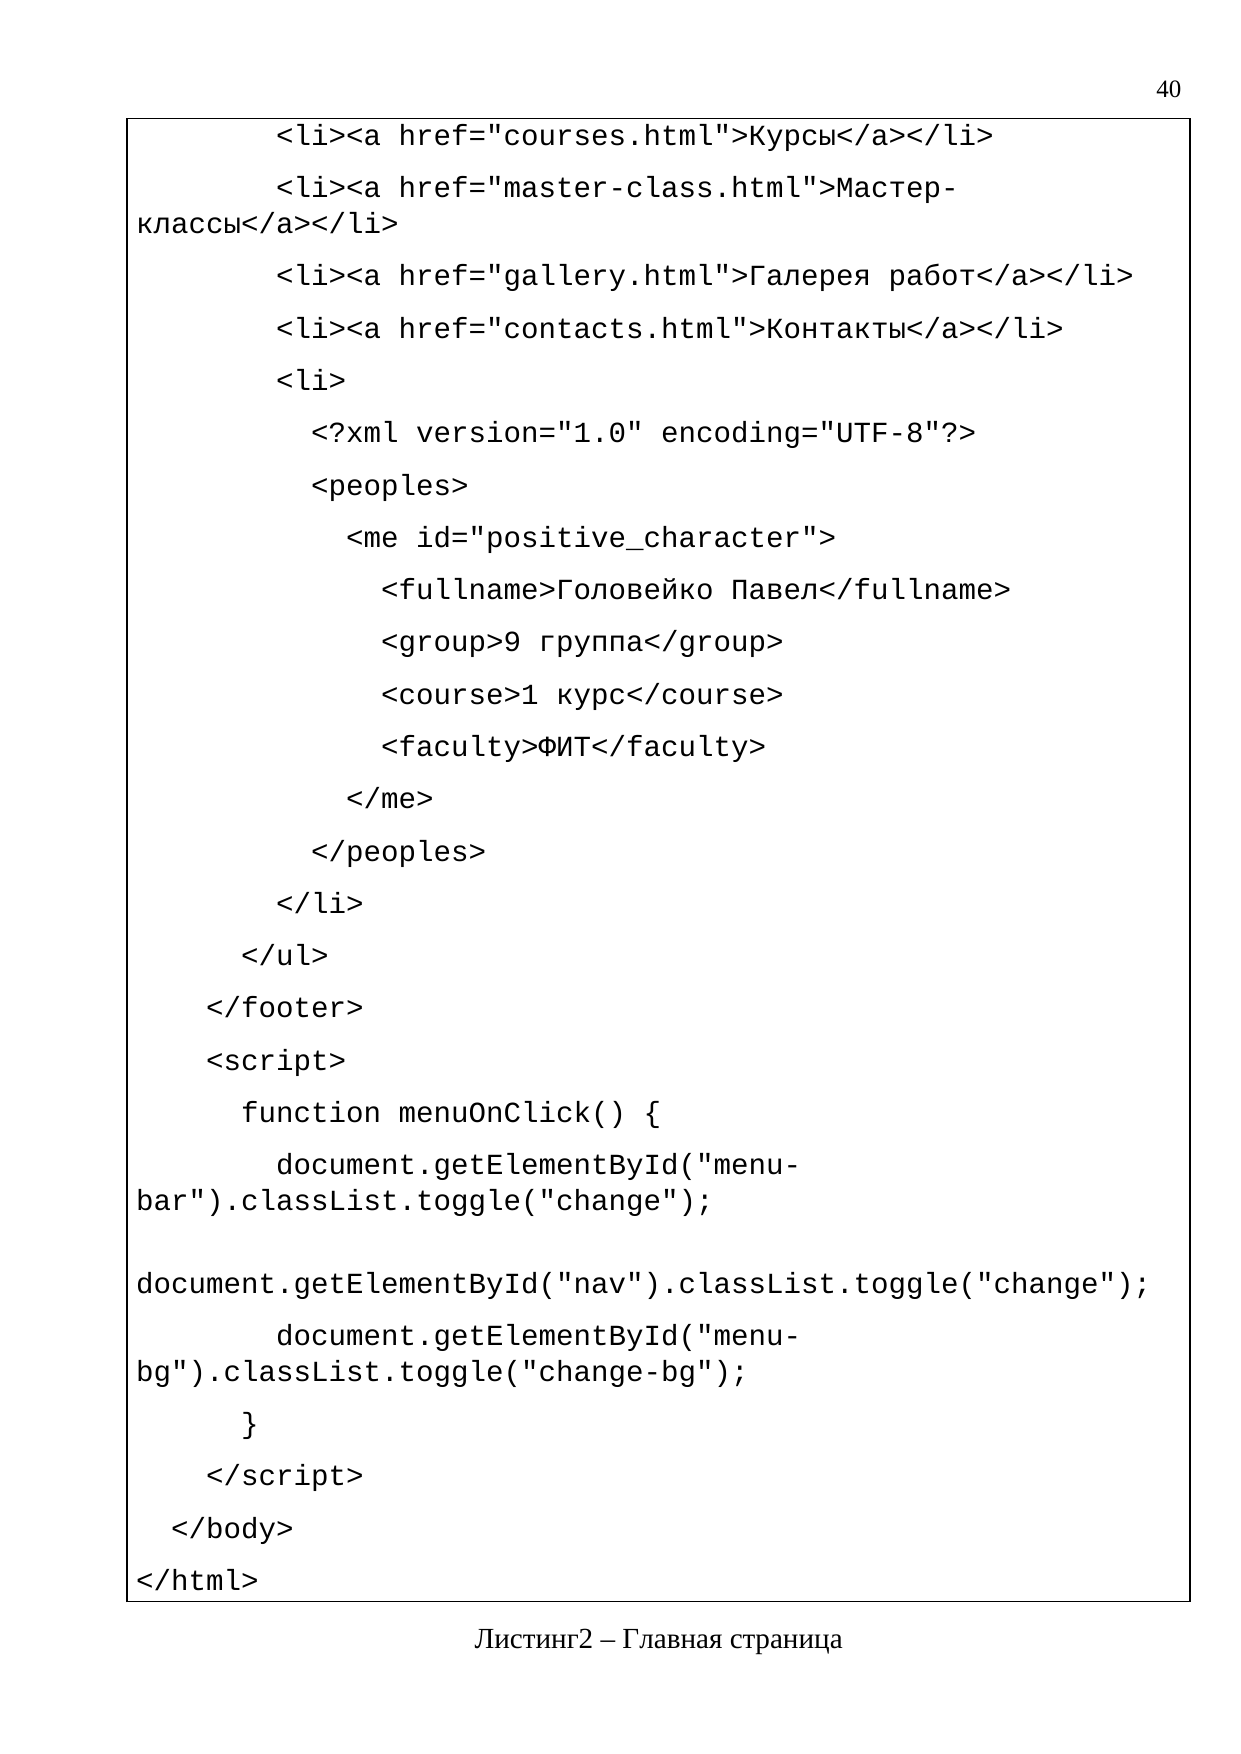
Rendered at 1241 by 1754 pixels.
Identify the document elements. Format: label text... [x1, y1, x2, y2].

text </li> [128, 886, 1189, 922]
text <li> [128, 363, 1189, 399]
text <li><a href="gallery.html">Галерея работ</a></li> [128, 258, 1189, 294]
text <faculty>ФИТ</faculty> [128, 729, 1189, 765]
text <peoples> [128, 467, 1189, 504]
text </body> [128, 1511, 1189, 1547]
text </footer> [128, 990, 1189, 1027]
text document.getElementById("menu-bg").classList.toggle("change-bg"); [128, 1318, 1189, 1390]
text document.getElementById("menu-bar").classList.toggle("change"); [128, 1147, 1189, 1219]
text </html> [128, 1563, 1189, 1601]
text <li><a href="courses.html">Курсы</a></li> [128, 119, 1189, 154]
text </ul> [128, 938, 1189, 974]
text <script> [128, 1043, 1189, 1079]
text </me> [128, 781, 1189, 817]
text <fullname>Головейко Павел</fullname> [128, 572, 1189, 608]
text document.getElementById("nav").classList.toggle("change"); [128, 1235, 1189, 1302]
text function menuOnClick() { [128, 1095, 1189, 1131]
text <?xml version="1.0" encoding="UTF-8"?> [128, 415, 1189, 451]
text Листинг2 – Главная страница [136, 1621, 1181, 1655]
text </peoples> [128, 833, 1189, 870]
text </script> [128, 1458, 1189, 1494]
text <li><a href="contacts.html">Контакты</a></li> [128, 311, 1189, 347]
text <li><a href="master-class.html">Мастер-классы</a></li> [128, 170, 1189, 242]
text <group>9 группа</group> [128, 624, 1189, 661]
text <me id="positive_character"> [128, 520, 1189, 556]
text } [128, 1406, 1189, 1442]
text <course>1 курс</course> [128, 677, 1189, 713]
